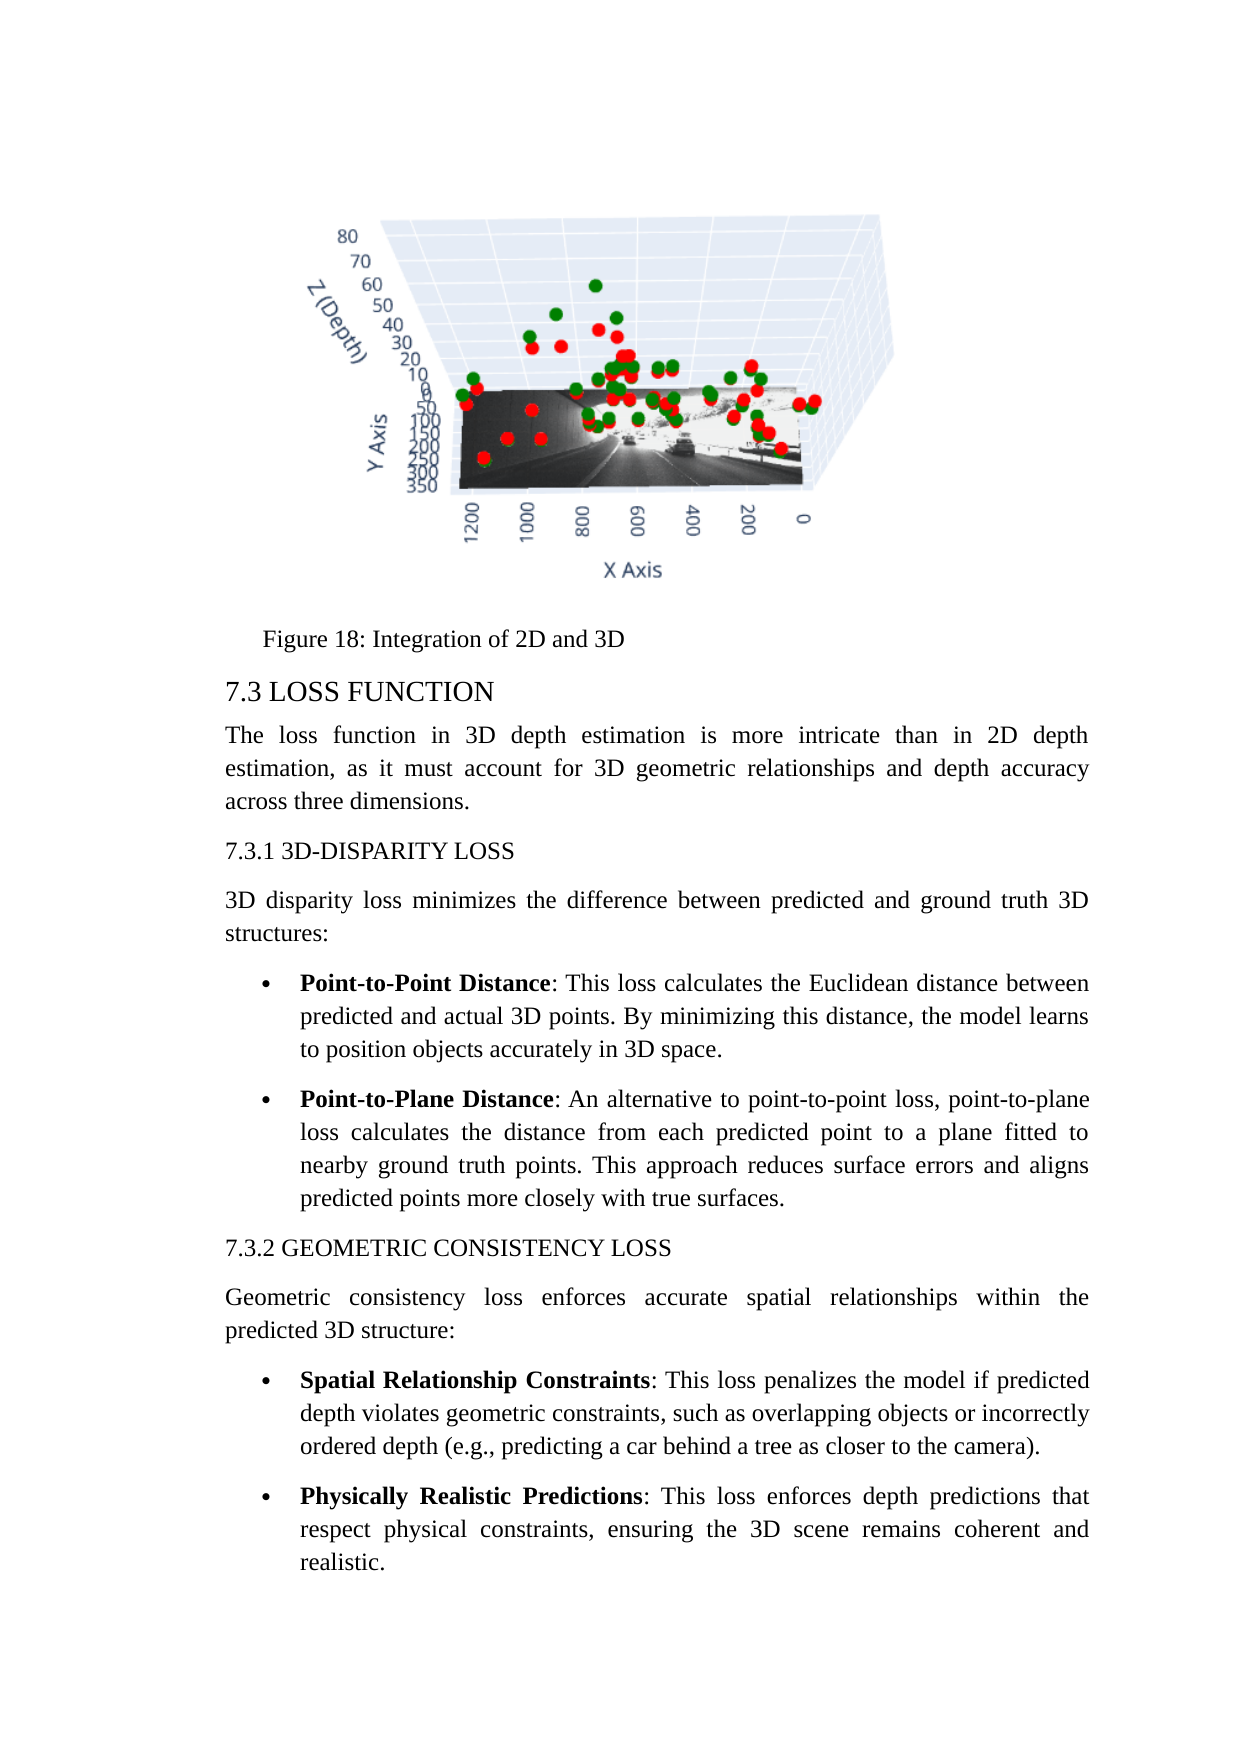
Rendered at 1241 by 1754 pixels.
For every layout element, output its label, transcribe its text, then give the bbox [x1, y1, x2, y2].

subtitle LOSS FUNCTION [225, 674, 1090, 708]
text 3D disparity loss minimizes the difference between predicted and ground truth 3D structures: [225, 886, 1090, 947]
text 7.3.1 3D-DISPARITY LOSS [225, 836, 1090, 864]
list Spatial Relationship Constraints: This loss penalizes the model if predicted depth violates geometric constraints, such as overlapping objects or incorrectly ordered depth (e.g., predicting a car behind a tree as closer to the camera). [262, 1365, 1090, 1460]
text The loss function in 3D depth estimation is more intricate than in 2D depth estimation, as it must account for 3D geometric relationships and depth accuracy across three dimensions. [225, 720, 1090, 815]
list Physically Realistic Predictions: This loss enforces depth predictions that respect physical constraints, ensuring the 3D scene remains coherent and realistic. [262, 1481, 1090, 1576]
text 7.3.2 GEOMETRIC CONSISTENCY LOSS [225, 1233, 1090, 1261]
text Figure 18: Integration of 2D and 3D [262, 624, 1090, 653]
list Point-to-Plane Distance: An alternative to point-to-point loss, point-to-plane loss calculates the distance from each predicted point to a plane fitted to nearby ground truth points. This approach reduces surface errors and aligns predicted points more closely with true surfaces. [262, 1084, 1090, 1212]
list Point-to-Point Distance: This loss calculates the Euclidean distance between predicted and actual 3D points. By minimizing this distance, the model learns to position objects accurately in 3D space. [262, 968, 1090, 1063]
picture [262, 150, 964, 604]
text Geometric consistency loss enforces accurate spatial relationships within the predicted 3D structure: [225, 1282, 1090, 1344]
